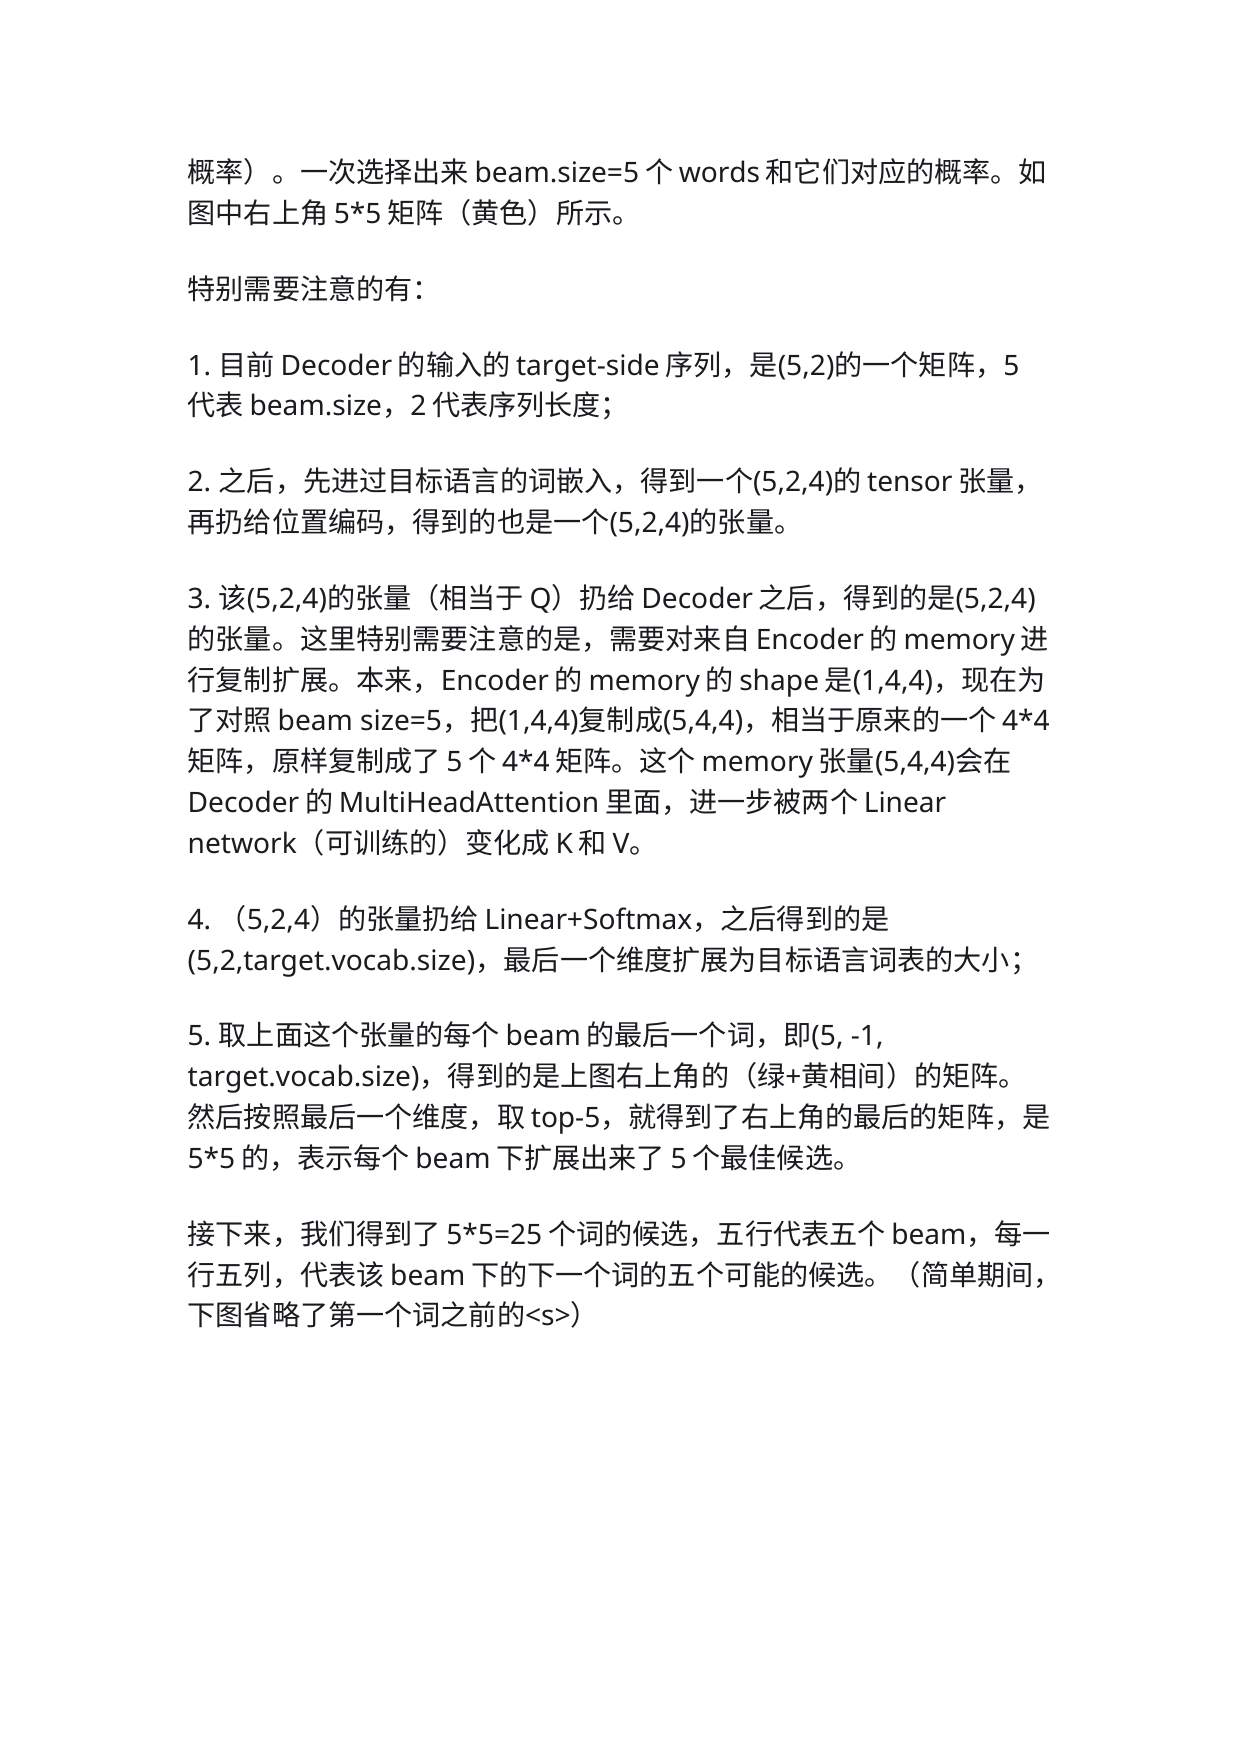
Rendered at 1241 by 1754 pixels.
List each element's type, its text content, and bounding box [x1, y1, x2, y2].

text 4. （5,2,4）的张量扔给Linear+Softmax，之后得到的是(5,2,target.vocab.size)，最后一个维度扩展为目标语言词表的大小； [187, 897, 1053, 978]
text 2. 之后，先进过目标语言的词嵌入，得到一个(5,2,4)的tensor张量，再扔给位置编码，得到的也是一个(5,2,4)的张量。 [187, 459, 1053, 541]
text 3. 该(5,2,4)的张量（相当于Q）扔给Decoder之后，得到的是(5,2,4)的张量。这里特别需要注意的是，需要对来自Encoder的memory进行复制扩展。本来，Encoder的memory的shape是(1,4,4)，现在为了对照beam size=5，把(1,4,4)复制成(5,4,4)，相当于原来的一个4*4矩阵，原样复制成了5个4*4矩阵。这个memory张量(5,4,4)会在Decoder的MultiHeadAttention里面，进一步被两个Linear network（可训练的）变化成K和V。 [187, 576, 1053, 862]
text 5. 取上面这个张量的每个beam的最后一个词，即(5, -1, target.vocab.size)，得到的是上图右上角的（绿+黄相间）的矩阵。然后按照最后一个维度，取top-5，就得到了右上角的最后的矩阵，是5*5的，表示每个beam下扩展出来了5个最佳候选。 [187, 1013, 1053, 1177]
text 1. 目前Decoder的输入的target-side序列，是(5,2)的一个矩阵，5代表beam.size，2代表序列长度； [187, 342, 1053, 424]
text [187, 150, 1053, 232]
text 特别需要注意的有： [187, 267, 1053, 307]
text 接下来，我们得到了5*5=25个词的候选，五行代表五个beam，每一行五列，代表该beam下的下一个词的五个可能的候选。（简单期间，下图省略了第一个词之前的<s>） [187, 1212, 1053, 1334]
